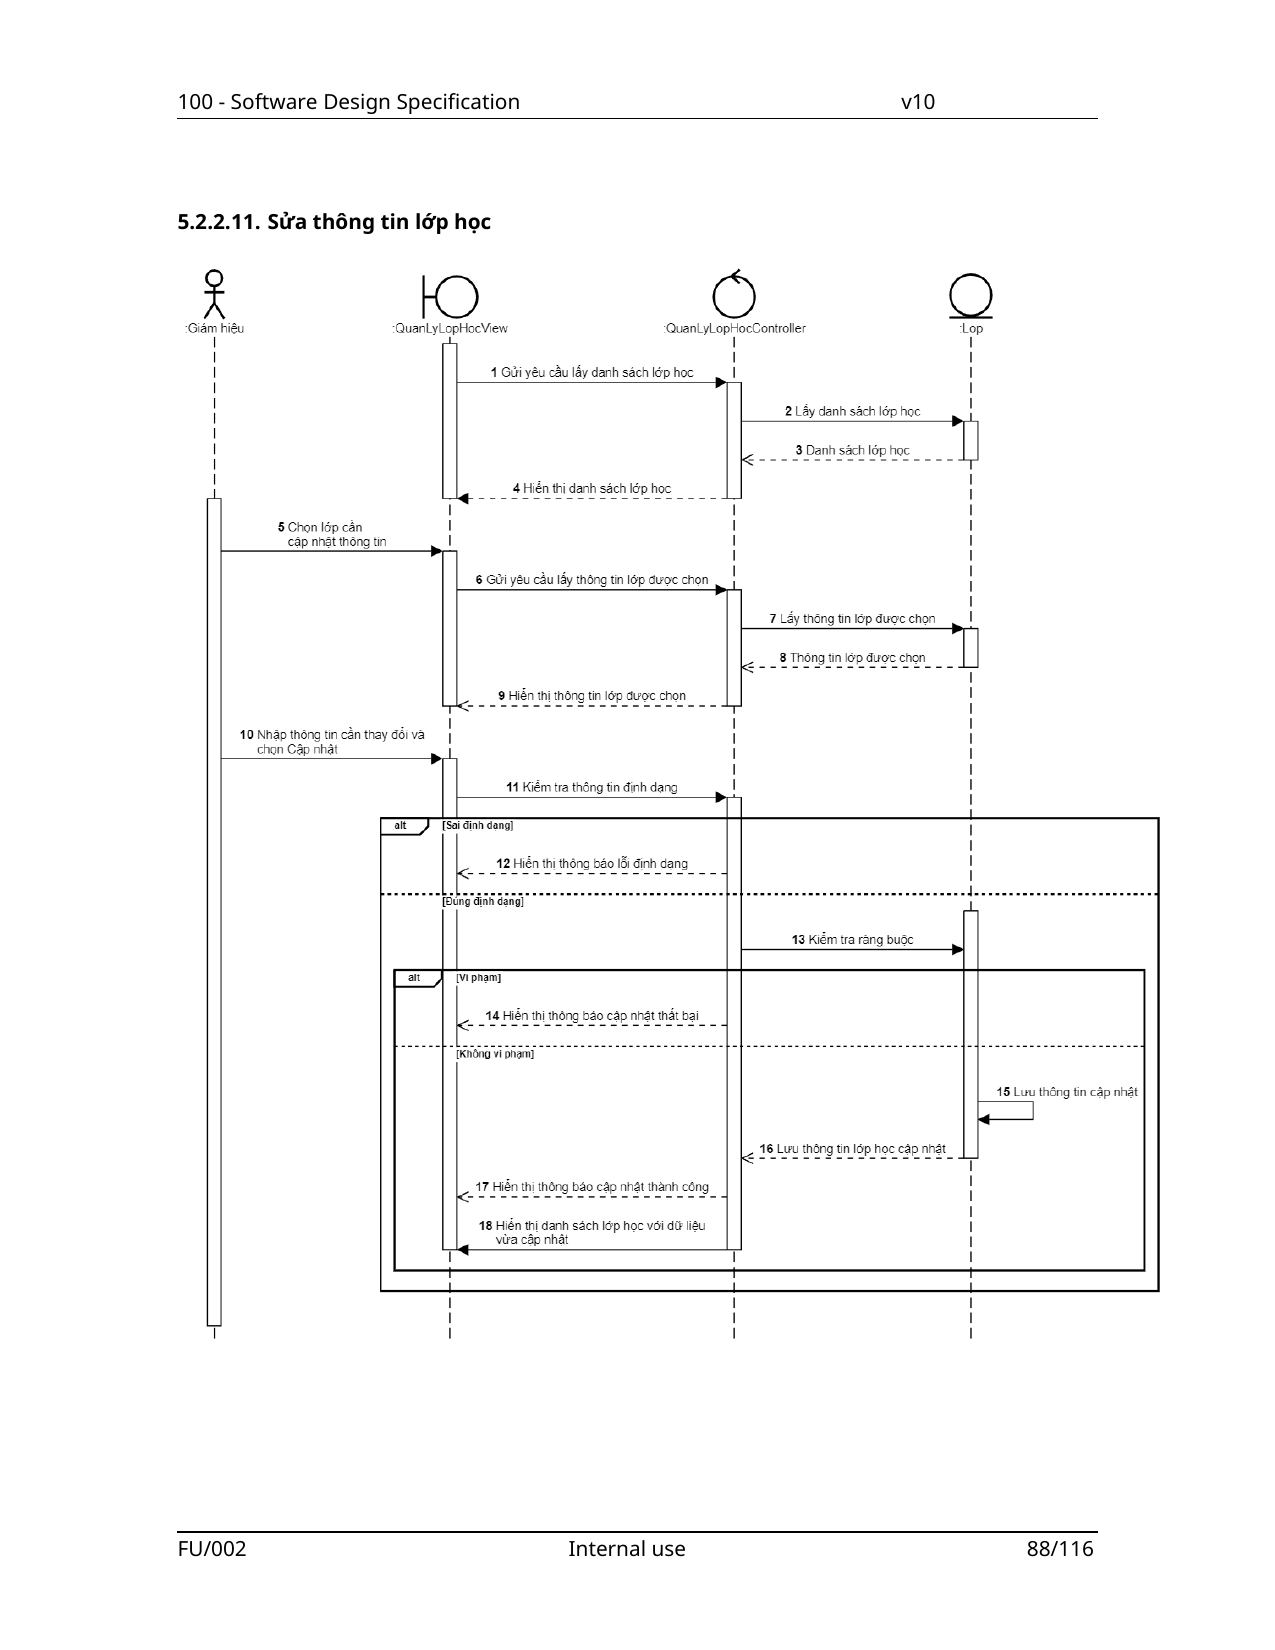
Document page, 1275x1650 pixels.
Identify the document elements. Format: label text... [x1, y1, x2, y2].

picture [177, 261, 1171, 1339]
subtitle Sửa thông tin lớp học [177, 207, 1098, 235]
